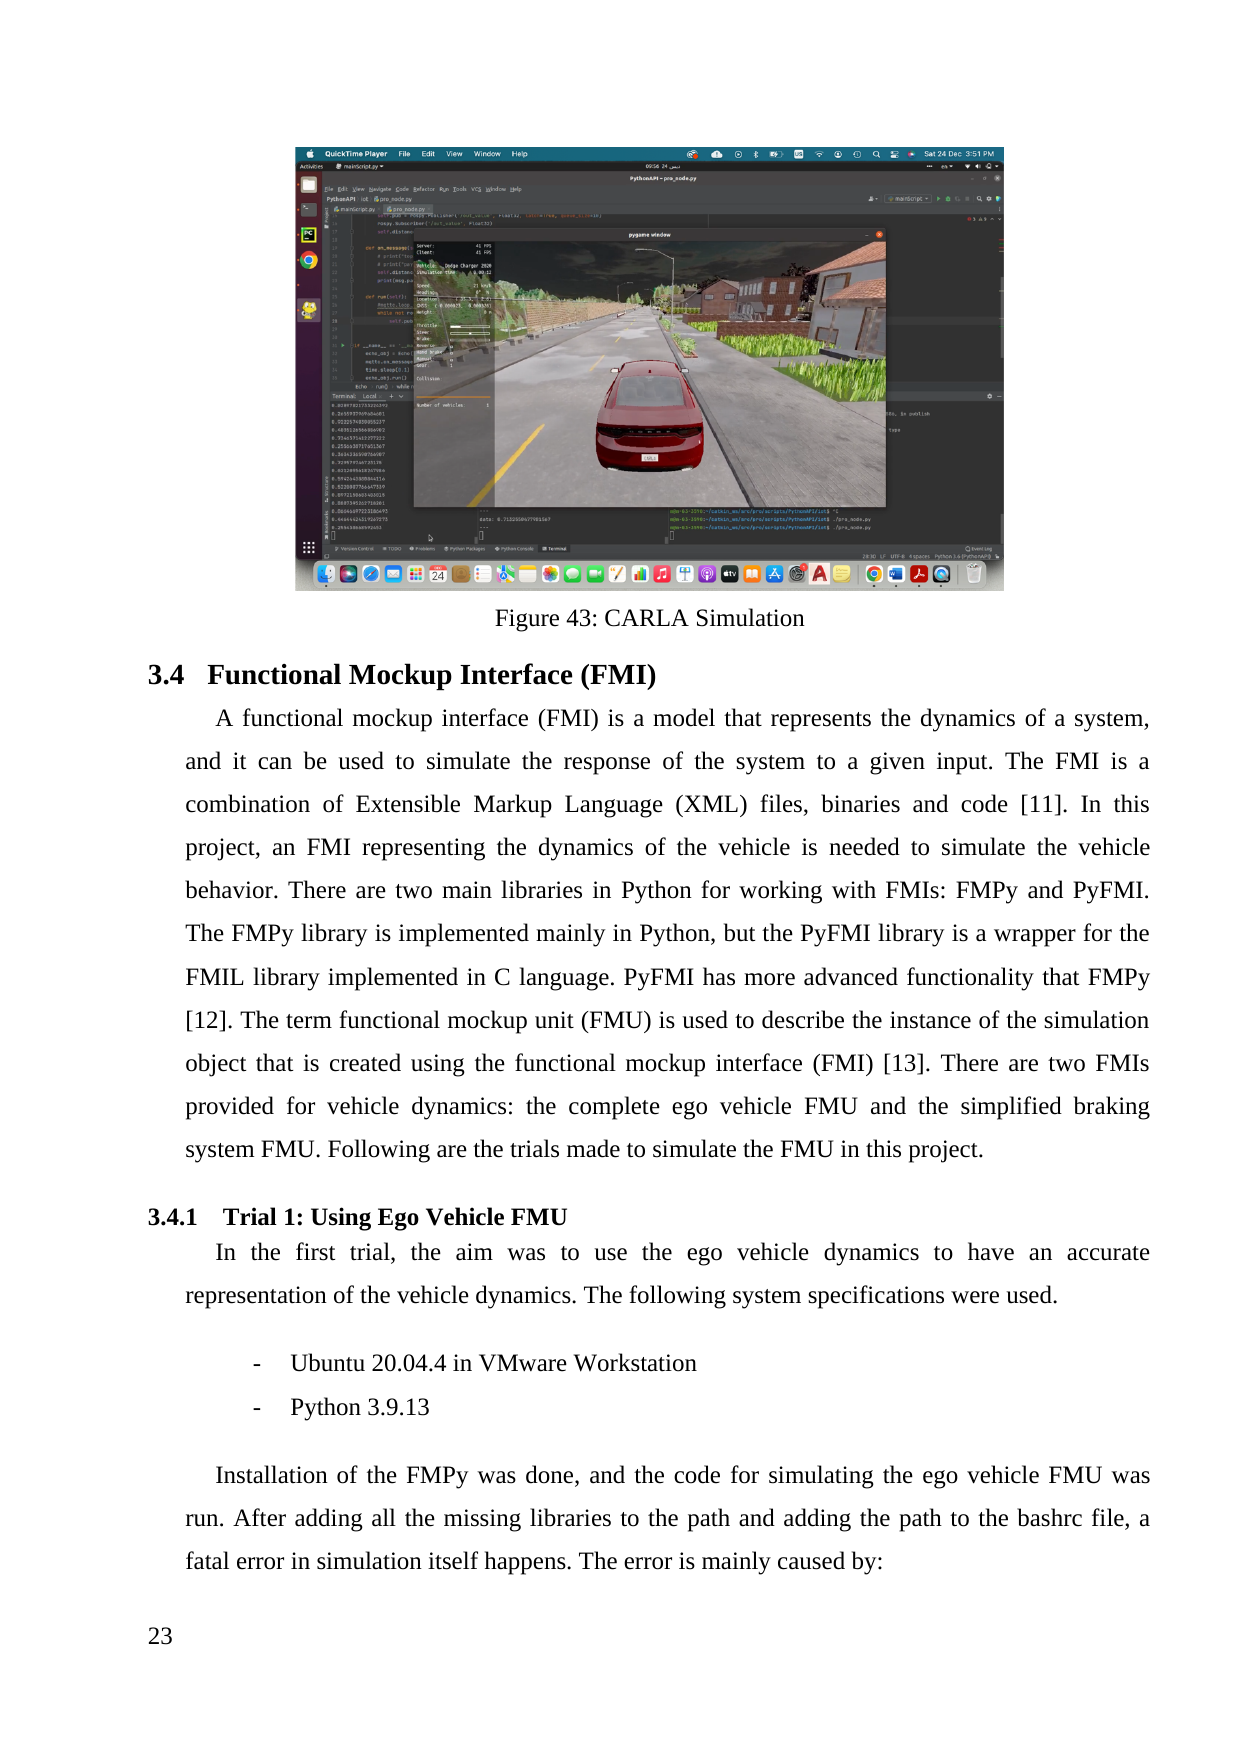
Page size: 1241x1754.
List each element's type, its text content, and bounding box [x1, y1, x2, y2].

text Installation of the FMPy was done, and the code for simulating the ego vehicle FMU was run. After adding all the missing libraries to the path and adding the path to the bashrc file, a fatal error in simulation itself happens. The error is mainly caused by: [185, 1460, 1152, 1575]
text In the first trial, the aim was to use the ego vehicle dynamics to have an accurate representation of the vehicle dynamics. The following system specifications were used. [185, 1237, 1152, 1309]
list Ubuntu 20.04.4 in VMware Workstation [253, 1348, 1152, 1377]
subtitle Trial 1: Using Ego Vehicle FMU [148, 1202, 1152, 1231]
text A functional mockup interface (FMI) is a model that represents the dynamics of a system, and it can be used to simulate the response of the system to a given input. The FMI is a combination of Extensible Markup Language (XML) files, binaries and code [11]. In this project, an FMI representing the dynamics of the vehicle is needed to simulate the vehicle behavior. There are two main libraries in Python for working with FMIs: FMPy and PyFMI. The FMPy library is implemented mainly in Python, but the PyFMI library is a wrapper for the FMIL library implemented in C language. PyFMI has more advanced functionality that FMPy [12]. The term functional mockup unit (FMU) is used to describe the instance of the simulation object that is created using the functional mockup interface (FMI) [13]. There are two FMIs provided for vehicle dynamics: the complete ego vehicle FMU and the simplified braking system FMU. Following are the trials made to simulate the FMU in this project. [185, 703, 1152, 1163]
subtitle Functional Mockup Interface (FMI) [148, 657, 1152, 690]
picture [295, 147, 1004, 591]
list Python 3.9.13 [253, 1392, 1152, 1420]
